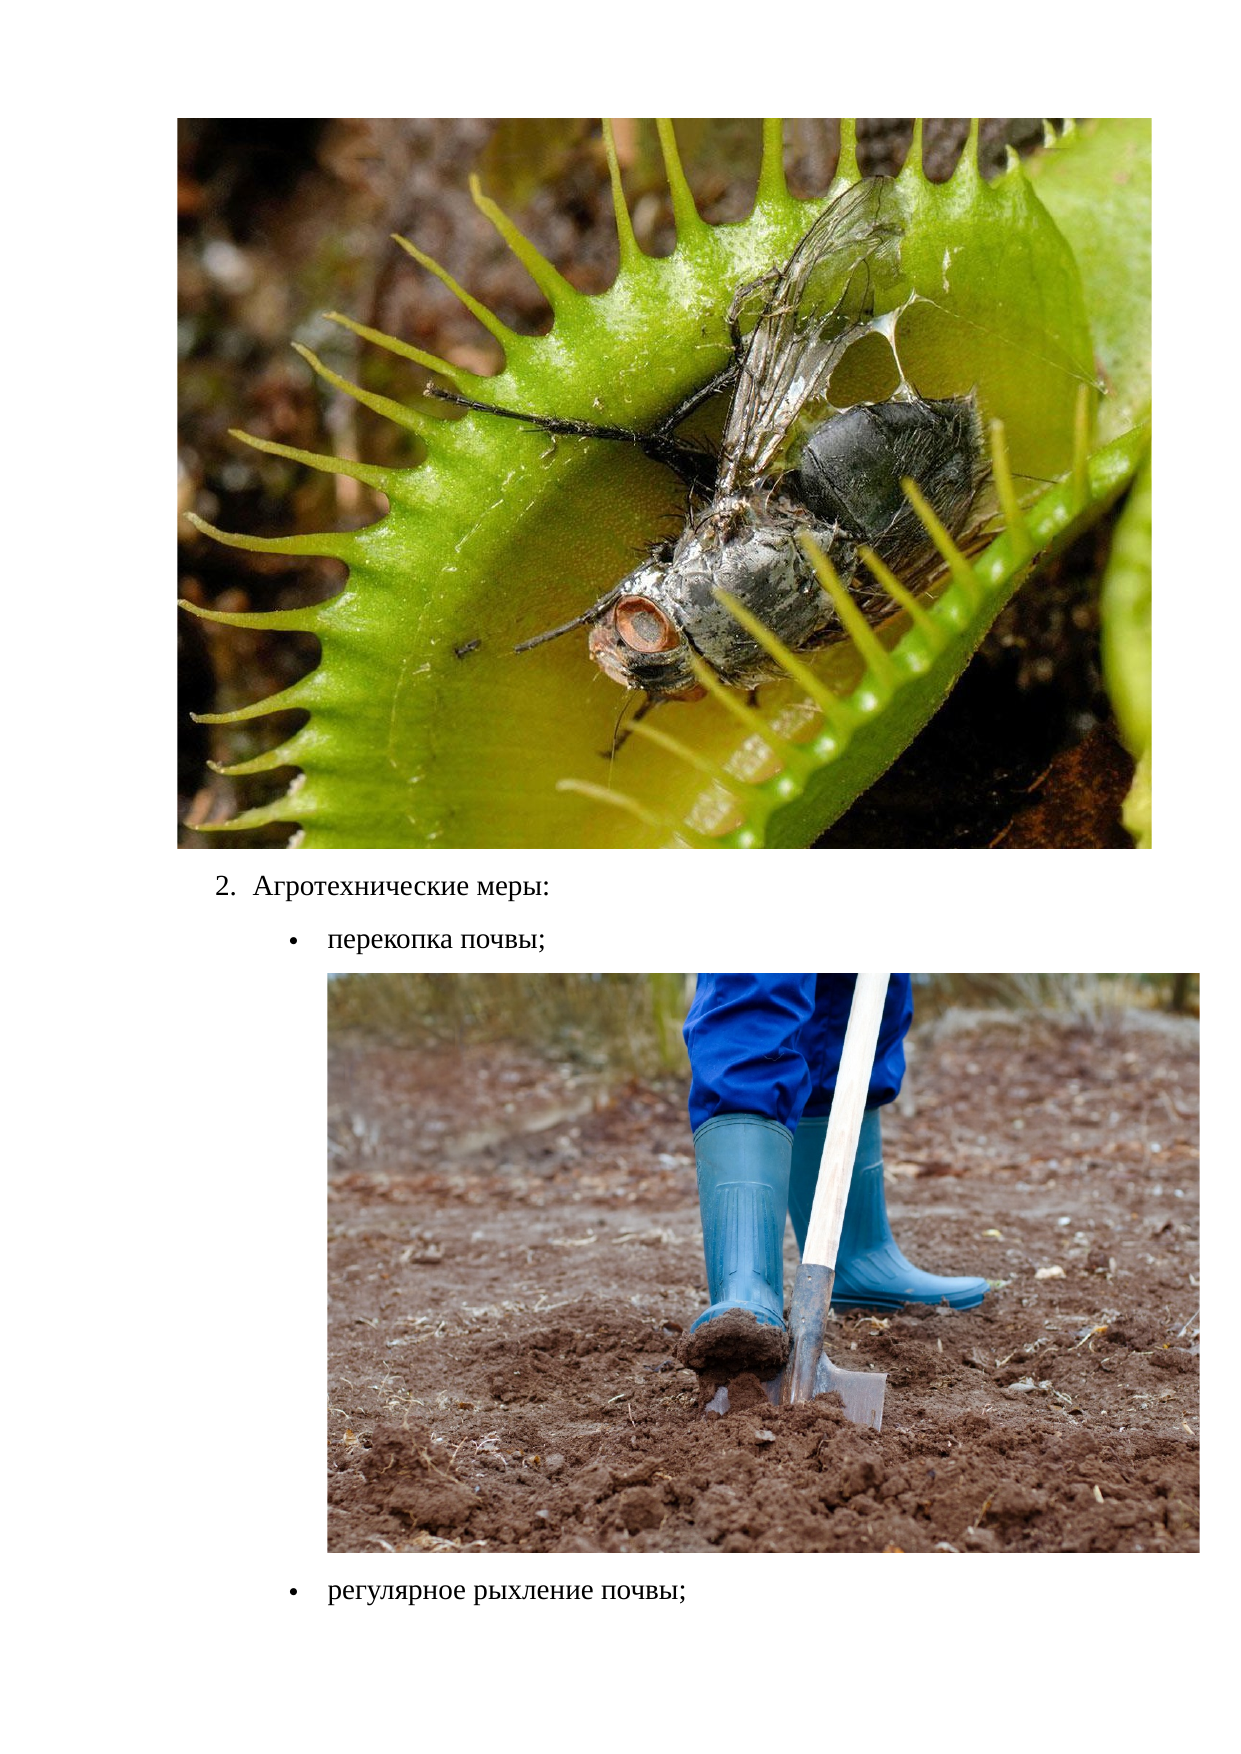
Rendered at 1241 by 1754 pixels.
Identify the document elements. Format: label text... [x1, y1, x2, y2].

list Агротехнические меры: [215, 868, 1152, 901]
picture [177, 118, 1152, 849]
list регулярное рыхление почвы; [290, 1572, 1152, 1606]
picture [327, 973, 1200, 1553]
list перекопка почвы; [290, 921, 1152, 954]
